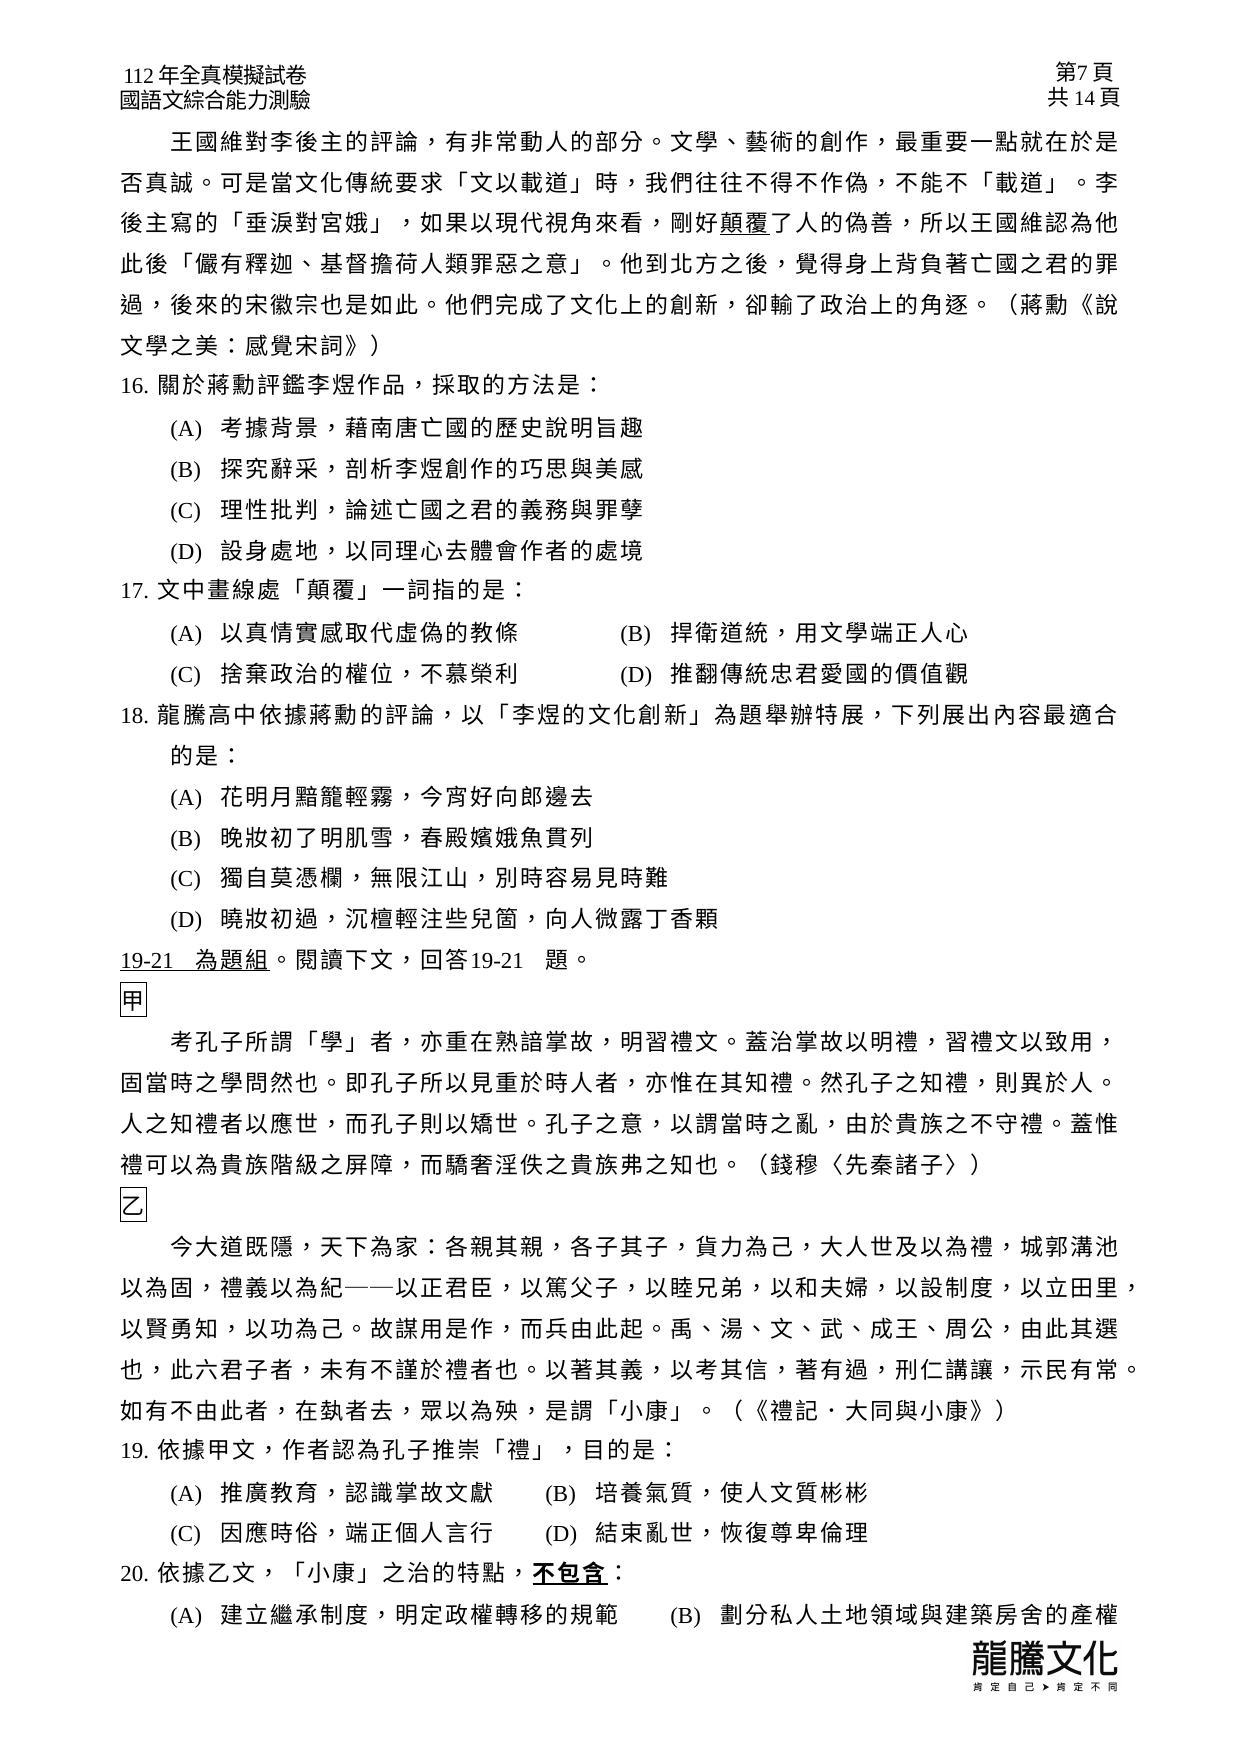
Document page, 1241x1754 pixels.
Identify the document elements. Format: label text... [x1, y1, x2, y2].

text 今大道既隱，天下為家：各親其親，各子其子，貨力為己，大人世及以為禮，城郭溝池以為固，禮義以為紀──以正君臣，以篤父子，以睦兄弟，以和夫婦，以設制度，以立田里，以賢勇知，以功為己。故謀用是作，而兵由此起。禹、湯、文、武、成王、周公，由此其選也，此六君子者，未有不謹於禮者也。以著其義，以考其信，著有過，刑仁講讓，示民有常。如有不由此者，在埶者去，眾以為殃，是謂「小康」。（《禮記．大同與小康》） [120, 1225, 1120, 1429]
text 18. 龍騰高中依據蔣勳的評論，以「李煜的文化創新」為題舉辦特展，下列展出內容最適合的是： (A)花明月黯籠輕霧，今宵好向郎邊去 (B)晚妝初了明肌雪，春殿嬪娥魚貫列 (C)獨自莫憑欄，無限江山，別時容易見時難 (D)曉妝初過，沉檀輕注些兒箇，向人微露丁香顆 [120, 693, 1120, 938]
text 16. 關於蔣勳評鑑李煜作品，採取的方法是： (A)考據背景，藉南唐亡國的歷史說明旨趣 (B)探究辭采，剖析李煜創作的巧思與美感 (C)理性批判，論述亡國之君的義務與罪孽 (D)設身處地，以同理心去體會作者的處境 [120, 365, 1120, 570]
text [120, 1552, 1120, 1634]
picture [963, 1638, 1123, 1695]
text 17. 文中畫線處「顛覆」一詞指的是： (A)以真情實感取代虛偽的教條 (B)捍衛道統，用文學端正人心 (C)捨棄政治的權位，不慕榮利 (D)推翻傳統忠君愛國的價值觀 [120, 570, 1120, 693]
text 19-21為題組。閱讀下文，回答19-21題。 [120, 938, 1120, 979]
text 甲 [120, 979, 1120, 1020]
text 王國維對李後主的評論，有非常動人的部分。文學、藝術的創作，最重要一點就在於是否真誠。可是當文化傳統要求「文以載道」時，我們往往不得不作偽，不能不「載道」。李後主寫的「垂淚對宮娥」，如果以現代視角來看，剛好顛覆了人的偽善，所以王國維認為他此後「儼有釋迦、基督擔荷人類罪惡之意」。他到北方之後，覺得身上背負著亡國之君的罪過，後來的宋徽宗也是如此。他們完成了文化上的創新，卻輸了政治上的角逐。（蔣勳《說文學之美：感覺宋詞》） [120, 119, 1120, 365]
text 考孔子所謂「學」者，亦重在熟諳掌故，明習禮文。蓋治掌故以明禮，習禮文以致用，固當時之學問然也。即孔子所以見重於時人者，亦惟在其知禮。然孔子之知禮，則異於人。人之知禮者以應世，而孔子則以矯世。孔子之意，以謂當時之亂，由於貴族之不守禮。蓋惟禮可以為貴族階級之屏障，而驕奢淫佚之貴族弗之知也。（錢穆〈先秦諸子〉） [120, 1020, 1120, 1184]
text 19. 依據甲文，作者認為孔子推崇「禮」，目的是： (A)推廣教育，認識掌故文獻 (B)培養氣質，使人文質彬彬 (C)因應時俗，端正個人言行 (D)結束亂世，恢復尊卑倫理 [120, 1429, 1120, 1552]
text 乙 [120, 1184, 1120, 1225]
